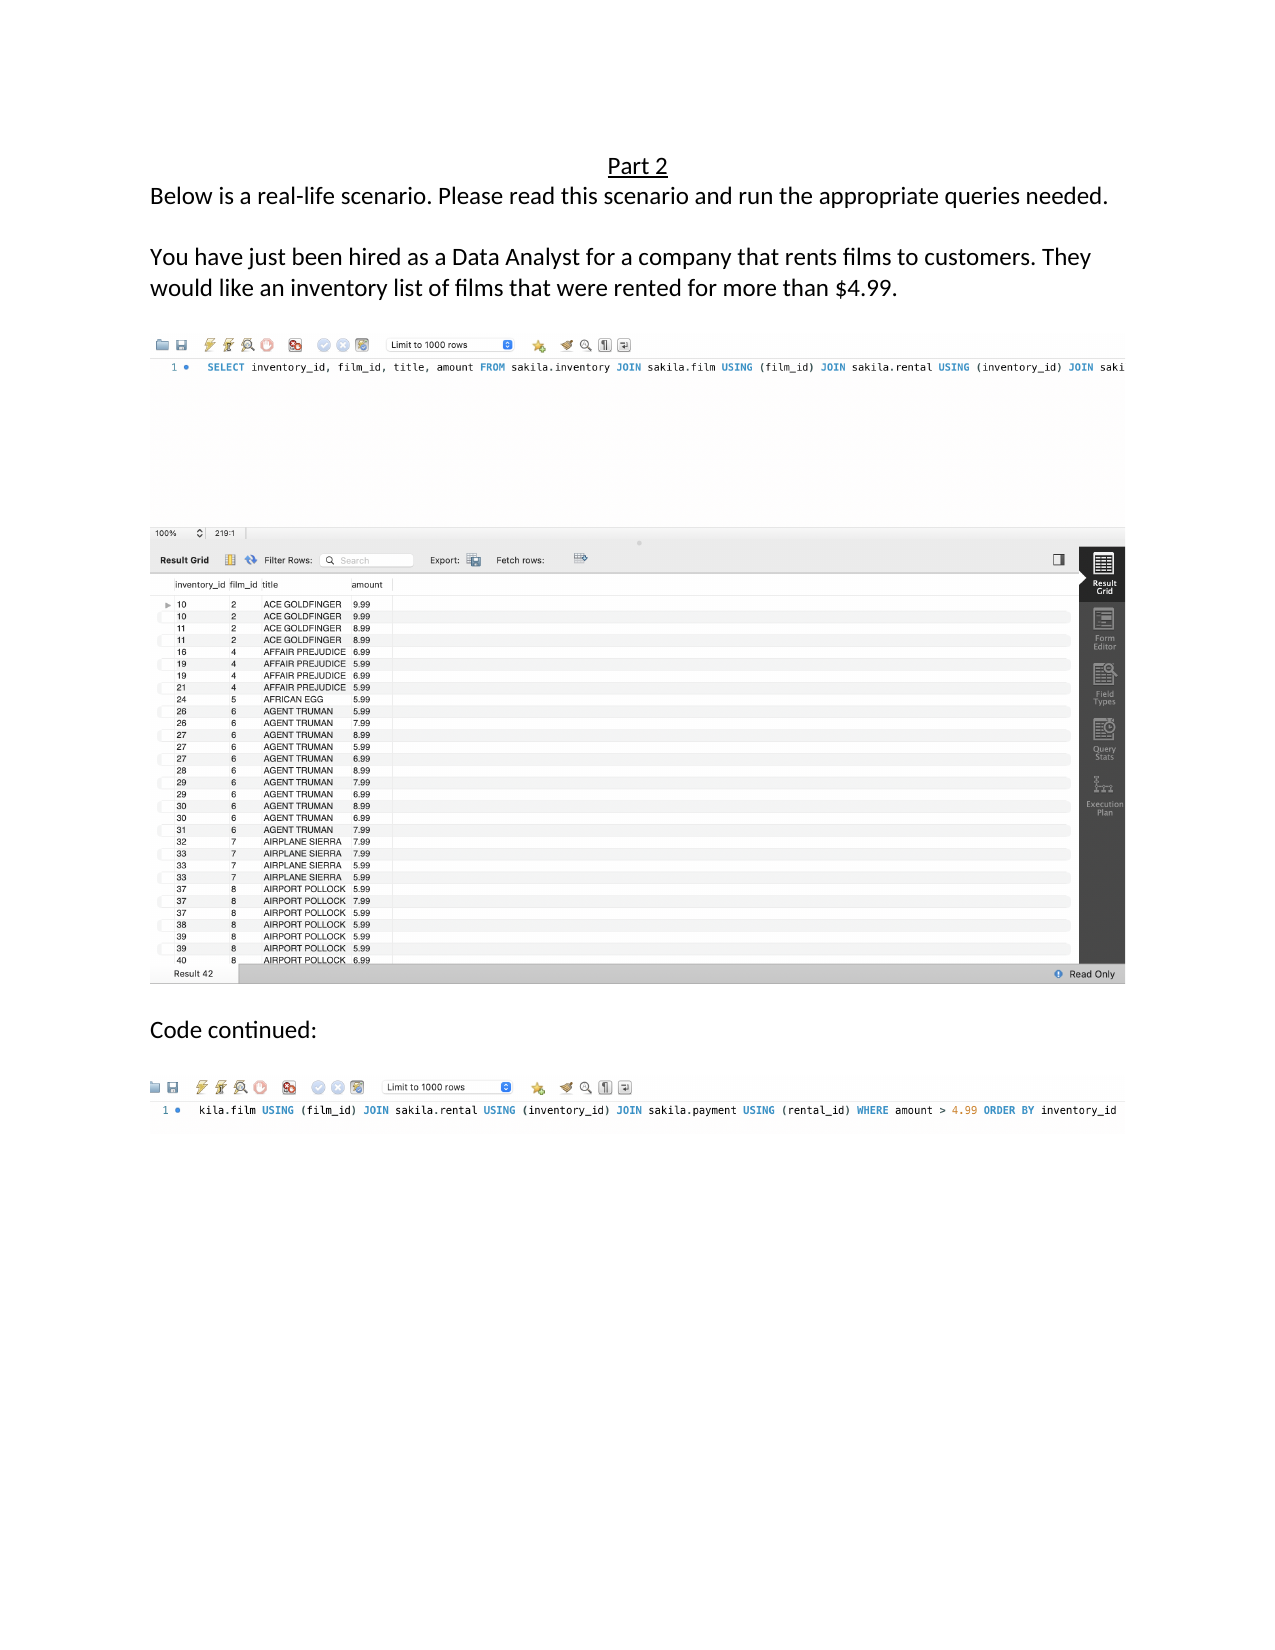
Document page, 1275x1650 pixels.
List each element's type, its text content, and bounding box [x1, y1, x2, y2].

picture [150, 333, 1125, 984]
text Below is a real-life scenario. Please read this scenario and run the appropriate queries needed. [150, 181, 1125, 211]
text Part 2 [150, 150, 1125, 181]
text Code continued: [150, 1014, 1125, 1045]
text You have just been hired as a Data Analyst for a company that rents films to customers. They would like an inventory list of films that were rented for more than $4.99. [150, 242, 1125, 303]
picture [150, 1075, 1125, 1134]
